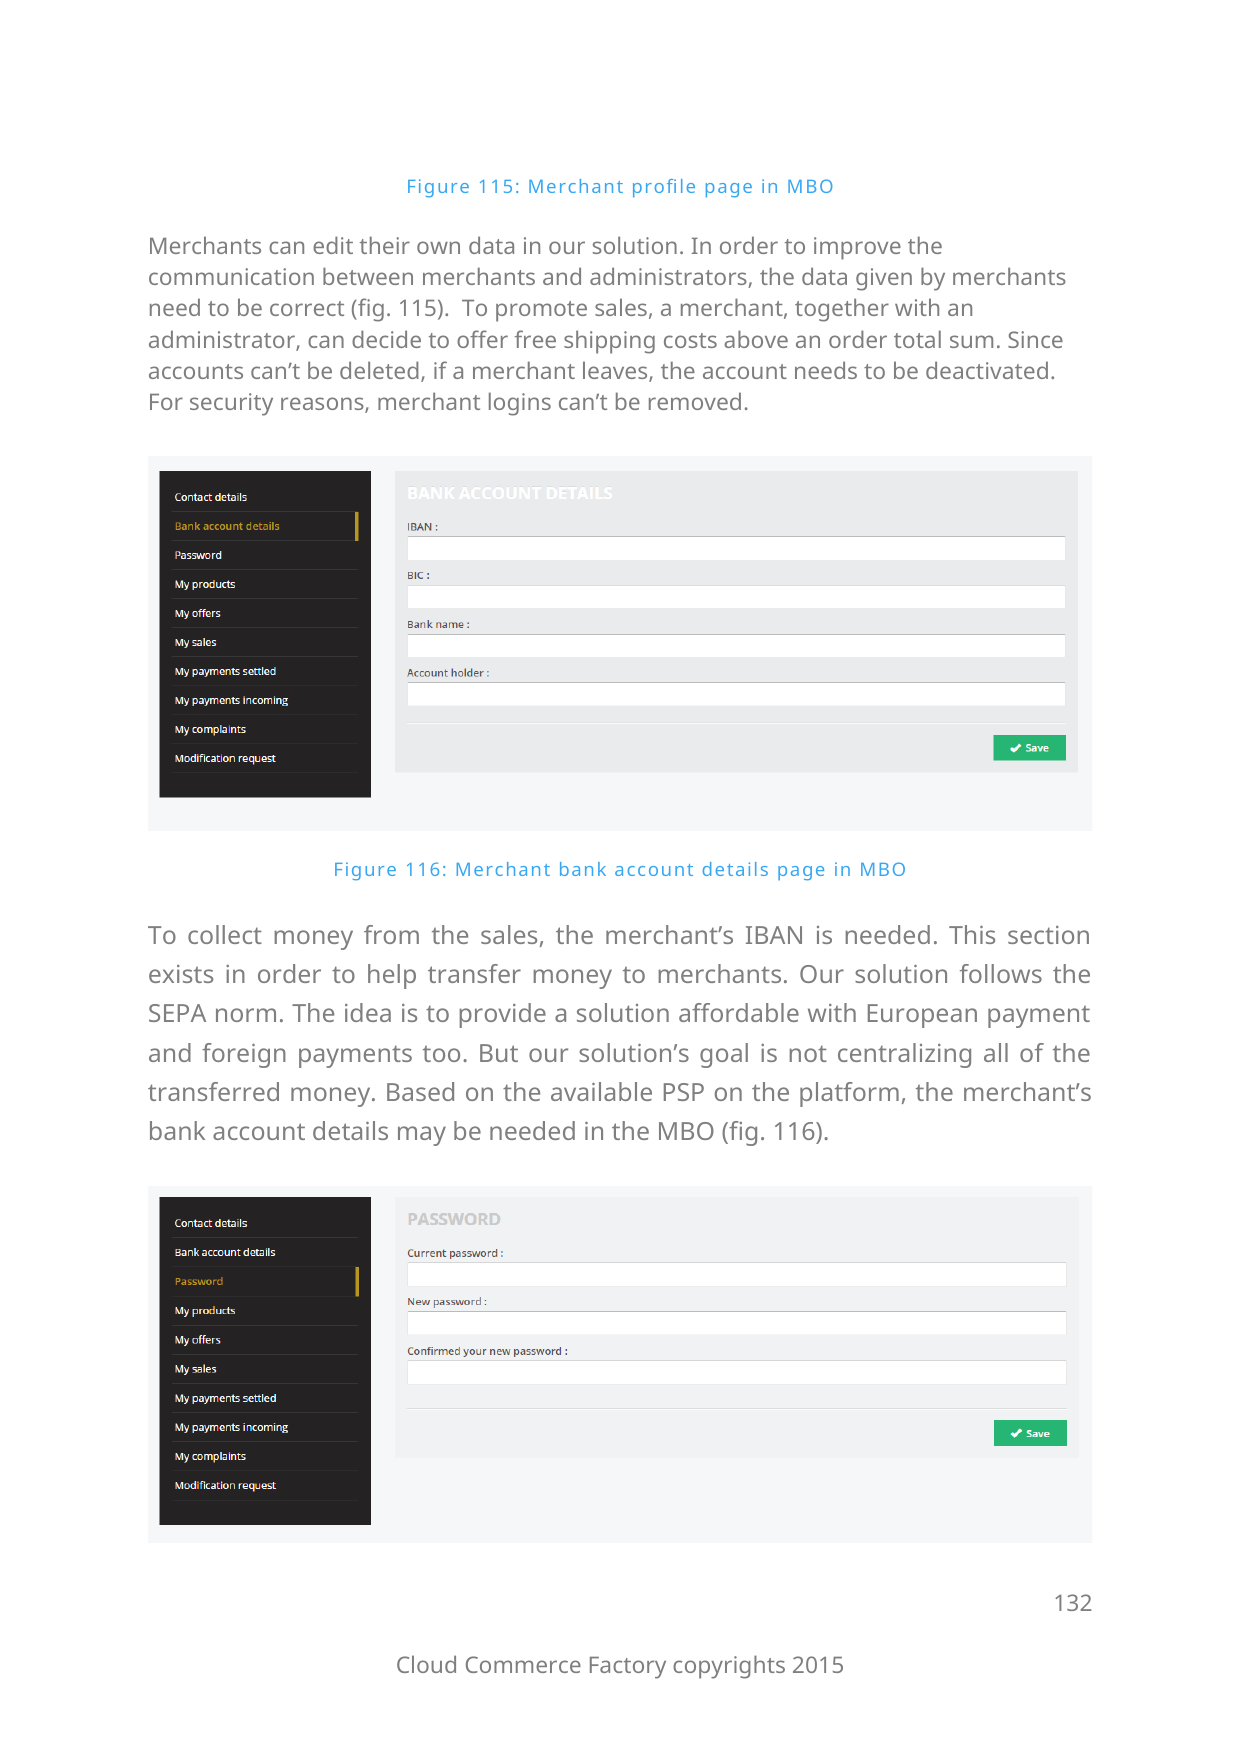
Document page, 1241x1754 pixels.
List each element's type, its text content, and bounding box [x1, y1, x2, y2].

subtitle Figure 116: Merchant bank account details page in MBO [148, 856, 1093, 882]
picture [147, 456, 1093, 831]
text Merchants can edit their own data in our solution. In order to improve the communication between merchants and administrators, the data given by merchants need to be correct (fig. 115). To promote sales, a merchant, together with an administrator, can decide to offer free shipping costs above an order total sum. Since accounts can’t be deleted, if a merchant leaves, the account needs to be deactivated. For security reasons, merchant logins can’t be removed. [148, 230, 1093, 417]
text To collect money from the sales, the merchant’s IBAN is needed. This section exists in order to help transfer money to merchants. Our solution follows the SEPA norm. The idea is to provide a solution affordable with European payment and foreign payments too. But our solution’s goal is not centralizing all of the transferred money. Based on the available PSP on the platform, the merchant’s bank account details may be needed in the MBO (fig. 116). [148, 918, 1093, 1148]
picture [147, 1186, 1093, 1543]
subtitle Figure 115: Merchant profile page in MBO [148, 173, 1093, 199]
